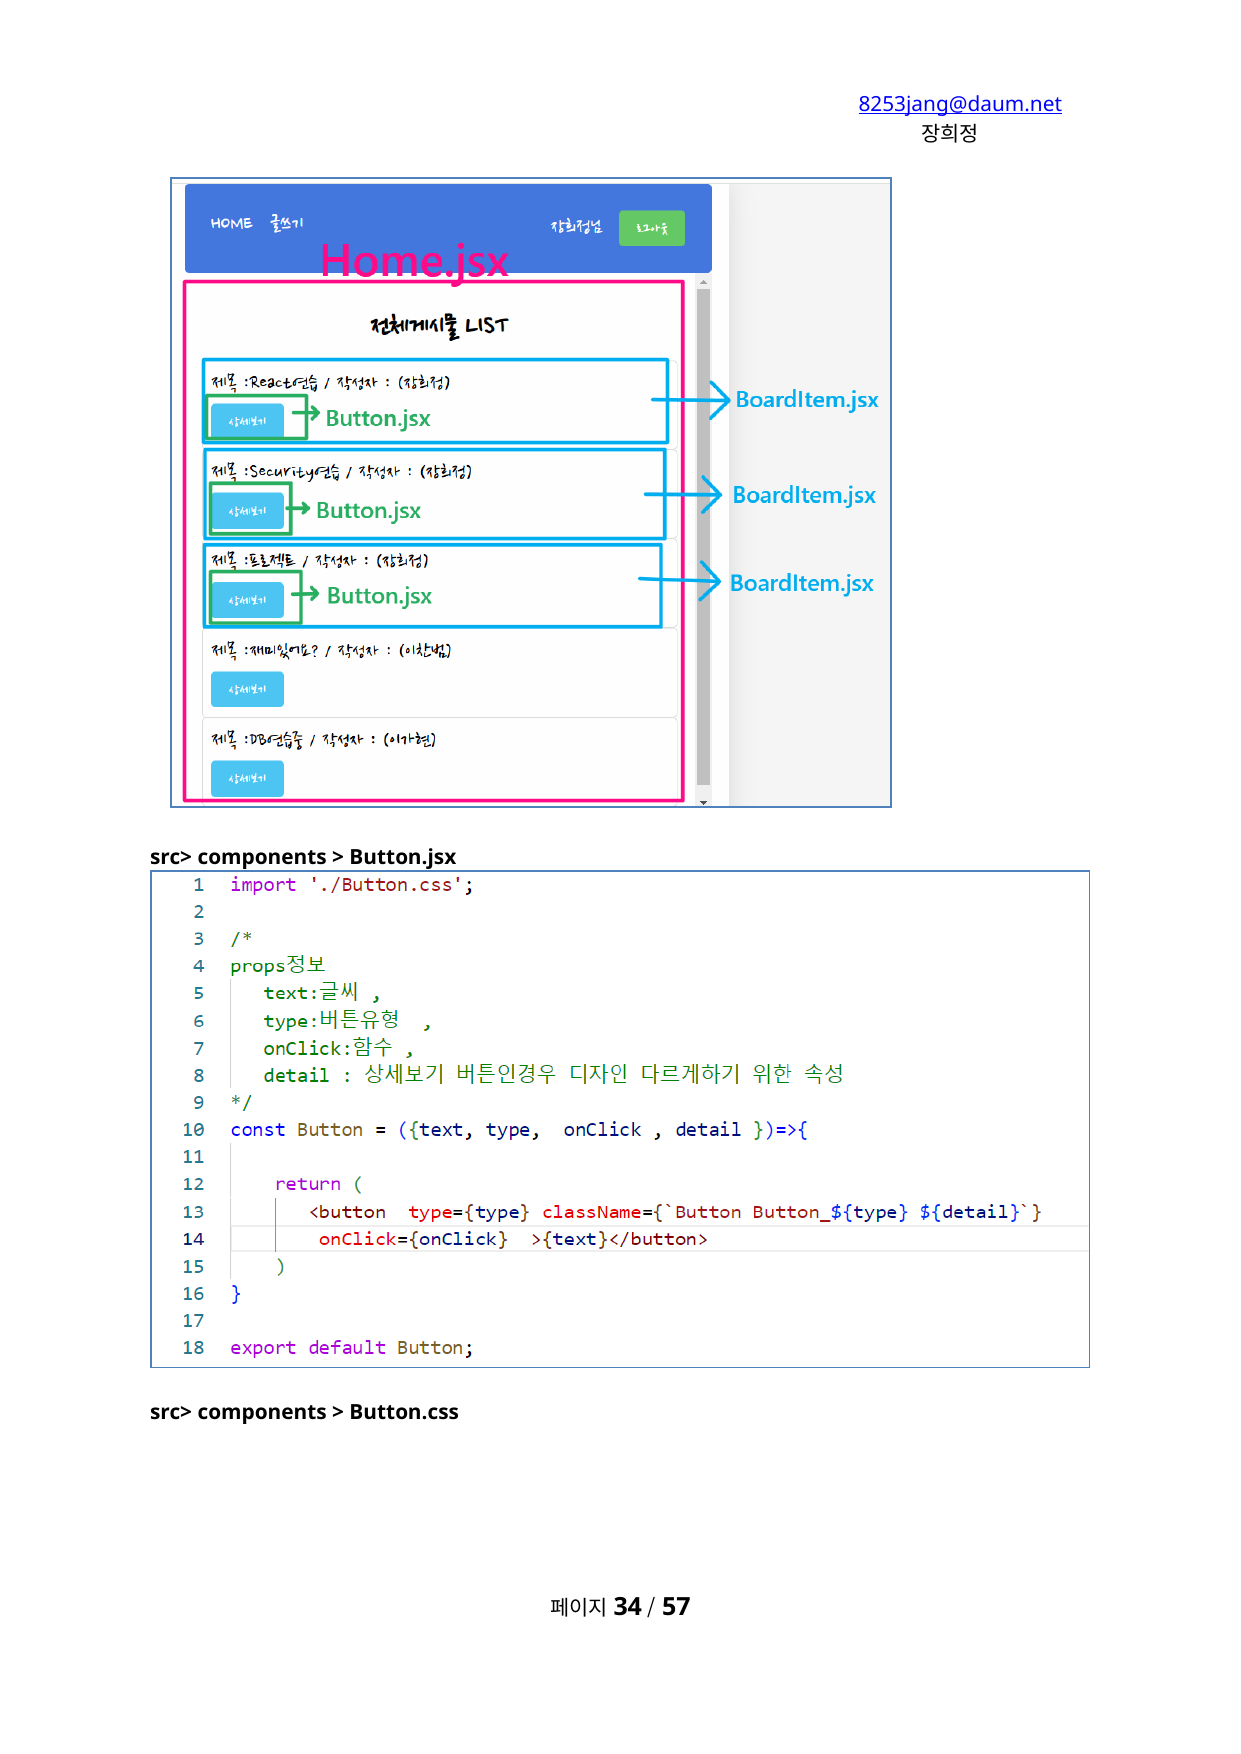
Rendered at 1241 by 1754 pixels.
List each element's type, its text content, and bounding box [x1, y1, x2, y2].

text src> components > Button.css [150, 1397, 1090, 1425]
picture [172, 179, 890, 806]
picture [152, 872, 1089, 1367]
text src> components > Button.jsx [150, 842, 1090, 870]
